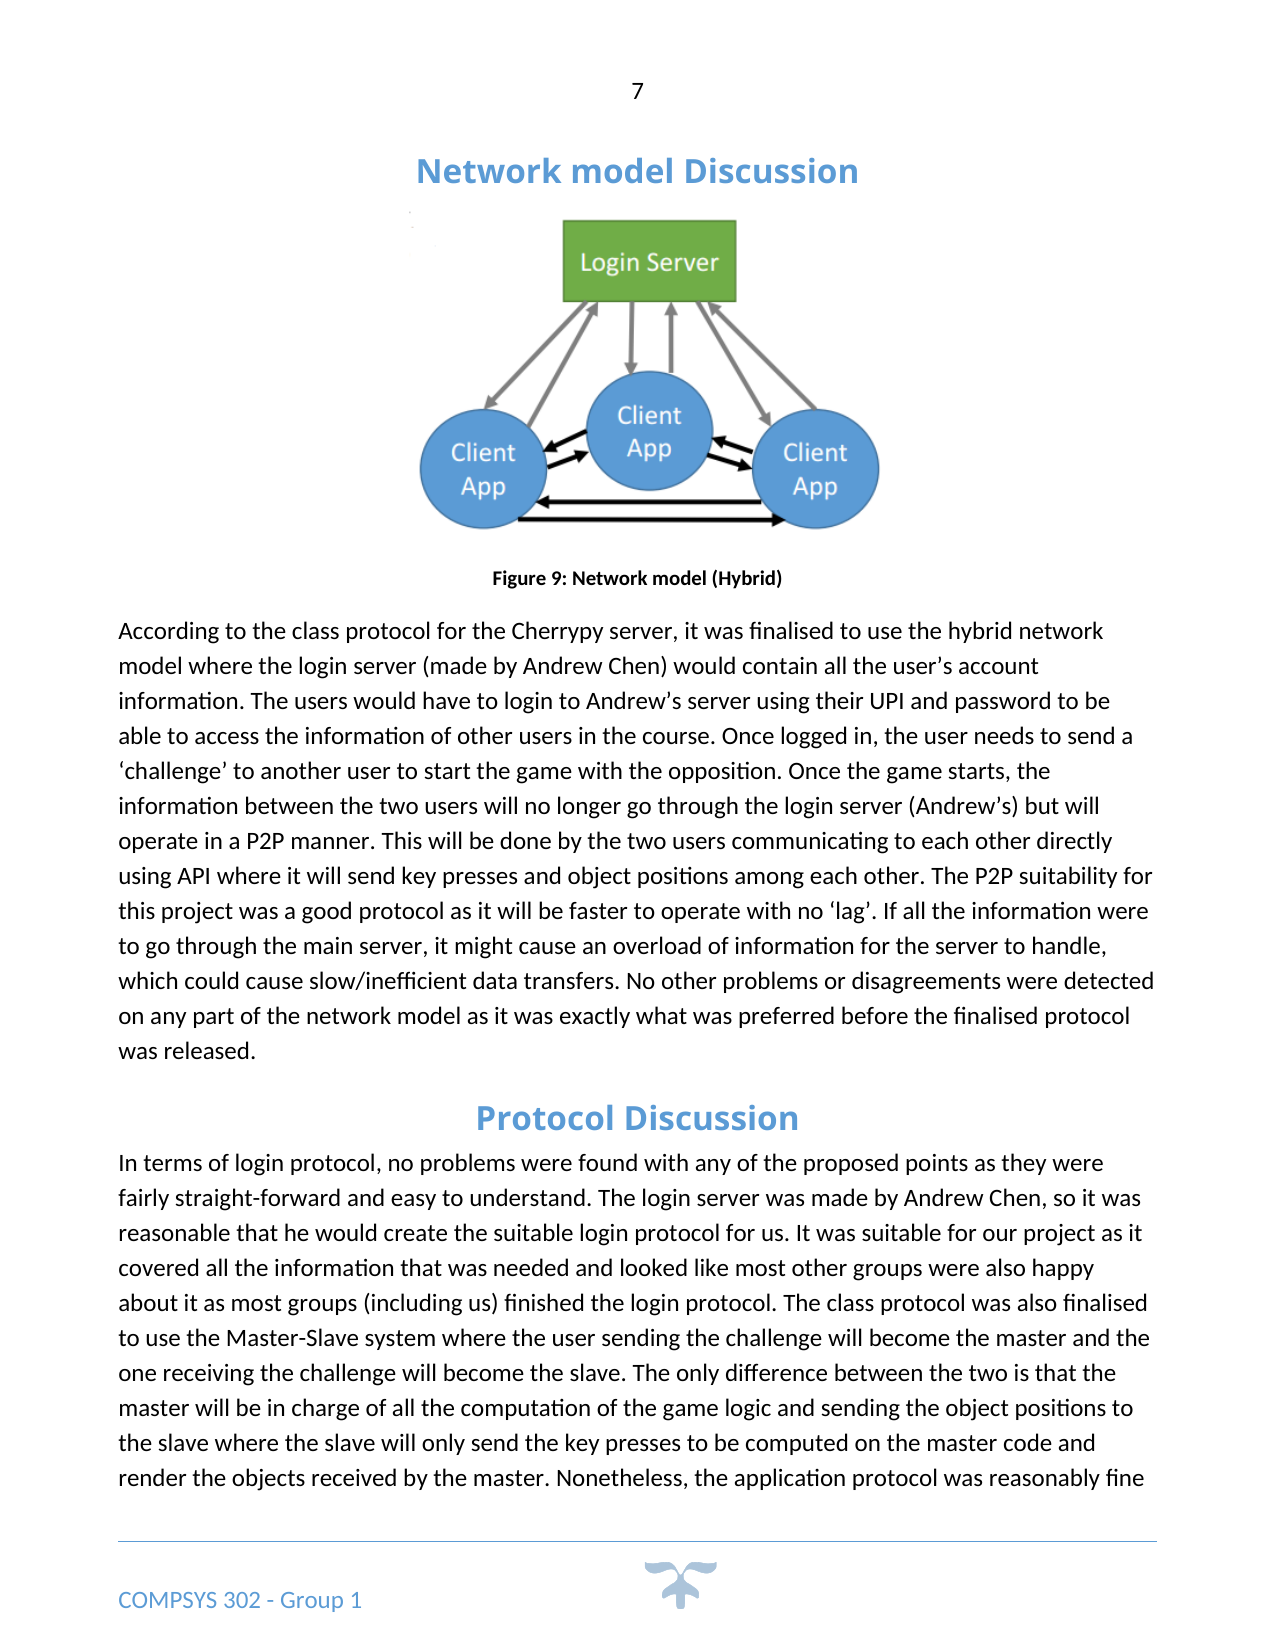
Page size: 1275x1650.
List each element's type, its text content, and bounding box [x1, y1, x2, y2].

picture [392, 200, 883, 540]
subtitle Protocol Discussion [118, 1095, 1157, 1140]
subtitle Network model Discussion [118, 148, 1157, 193]
text Figure 9: Network model (Hybrid) [118, 565, 1157, 590]
text According to the class protocol for the Cherrypy server, it was finalised to use the hybrid network model where the login server (made by Andrew Chen) would contain all the user’s account information. The users would have to login to Andrew’s server using their UPI and password to be able to access the information of other users in the course. Once logged in, the user needs to send a ‘challenge’ to another user to start the game with the opposition. Once the game starts, the information between the two users will no longer go through the login server (Andrew’s) but will operate in a P2P manner. This will be done by the two users communicating to each other directly using API where it will send key presses and object positions among each other. The P2P suitability for this project was a good protocol as it will be faster to operate with no ‘lag’. If all the information were to go through the main server, it might cause an overload of information for the server to handle, which could cause slow/inefficient data transfers. No other problems or disagreements were detected on any part of the network model as it was exactly what was preferred before the finalised protocol was released. [118, 615, 1157, 1065]
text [118, 1147, 1157, 1492]
